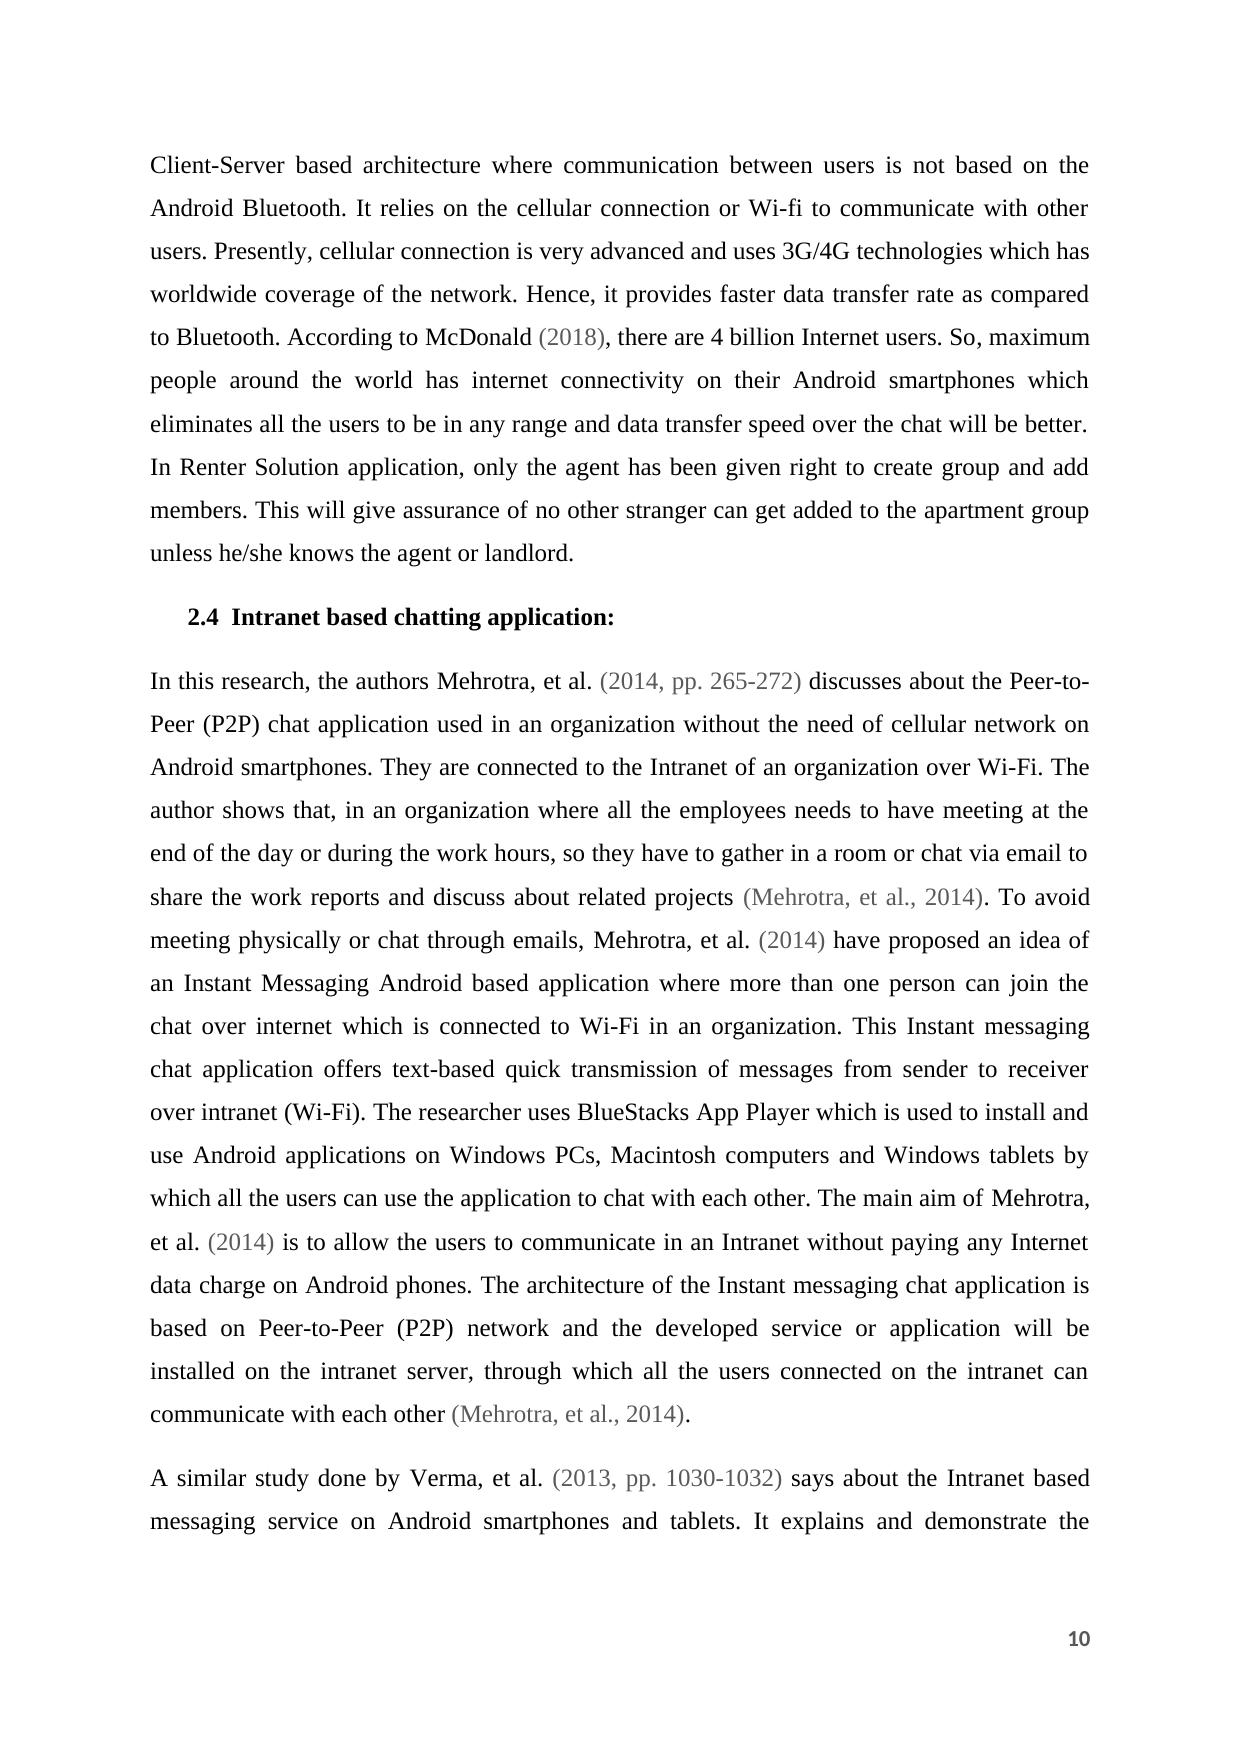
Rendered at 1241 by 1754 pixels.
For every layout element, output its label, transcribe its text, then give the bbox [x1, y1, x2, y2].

list Intranet based chatting application: [187, 602, 1090, 631]
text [150, 150, 1090, 567]
text In this research, the authors Mehrotra, et al. discusses about the Peer-to-Peer (P2P) chat application used in an organization without the need of cellular network on Android smartphones. They are connected to the Intranet of an organization over Wi-Fi. The author shows that, in an organization where all the employees needs to have meeting at the end of the day or during the work hours, so they have to gather in a room or chat via email to share the work reports and discuss about related projects. To avoid meeting physically or chat through emails, Mehrotra, et al. have proposed an idea of an Instant Messaging Android based application where more than one person can join the chat over internet which is connected to Wi-Fi in an organization. This Instant messaging chat application offers text-based quick transmission of messages from sender to receiver over intranet (Wi-Fi). The researcher uses BlueStacks App Player which is used to install and use Android applications on Windows PCs, Macintosh computers and Windows tablets by which all the users can use the application to chat with each other. The main aim of Mehrotra, et al. is to allow the users to communicate in an Intranet without paying any Internet data charge on Android phones. The architecture of the Instant messaging chat application is based on Peer-to-Peer (P2P) network and the developed service or application will be installed on the intranet server, through which all the users connected on the intranet can communicate with each other. [150, 666, 1090, 1428]
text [150, 1463, 1090, 1535]
